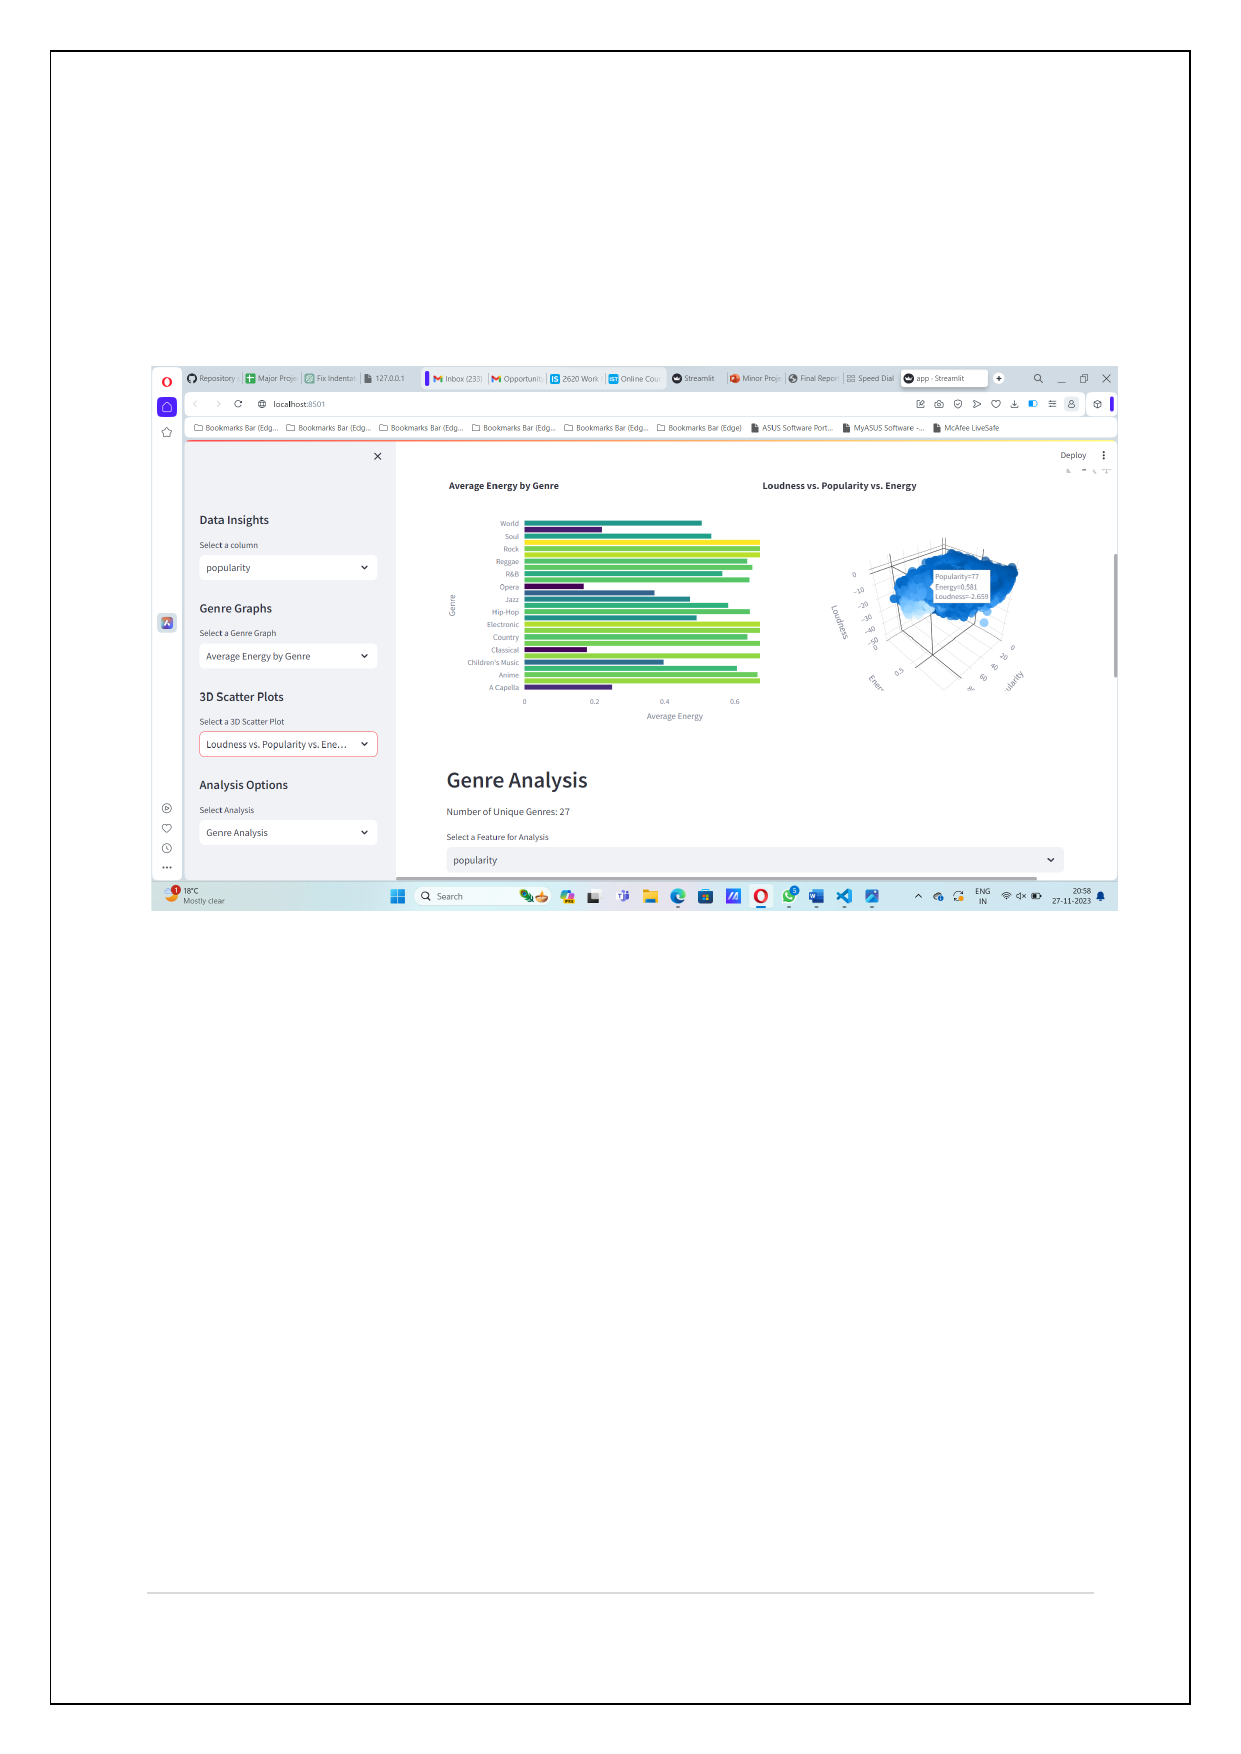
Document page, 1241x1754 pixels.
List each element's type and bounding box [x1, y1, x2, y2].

picture [151, 366, 1118, 911]
